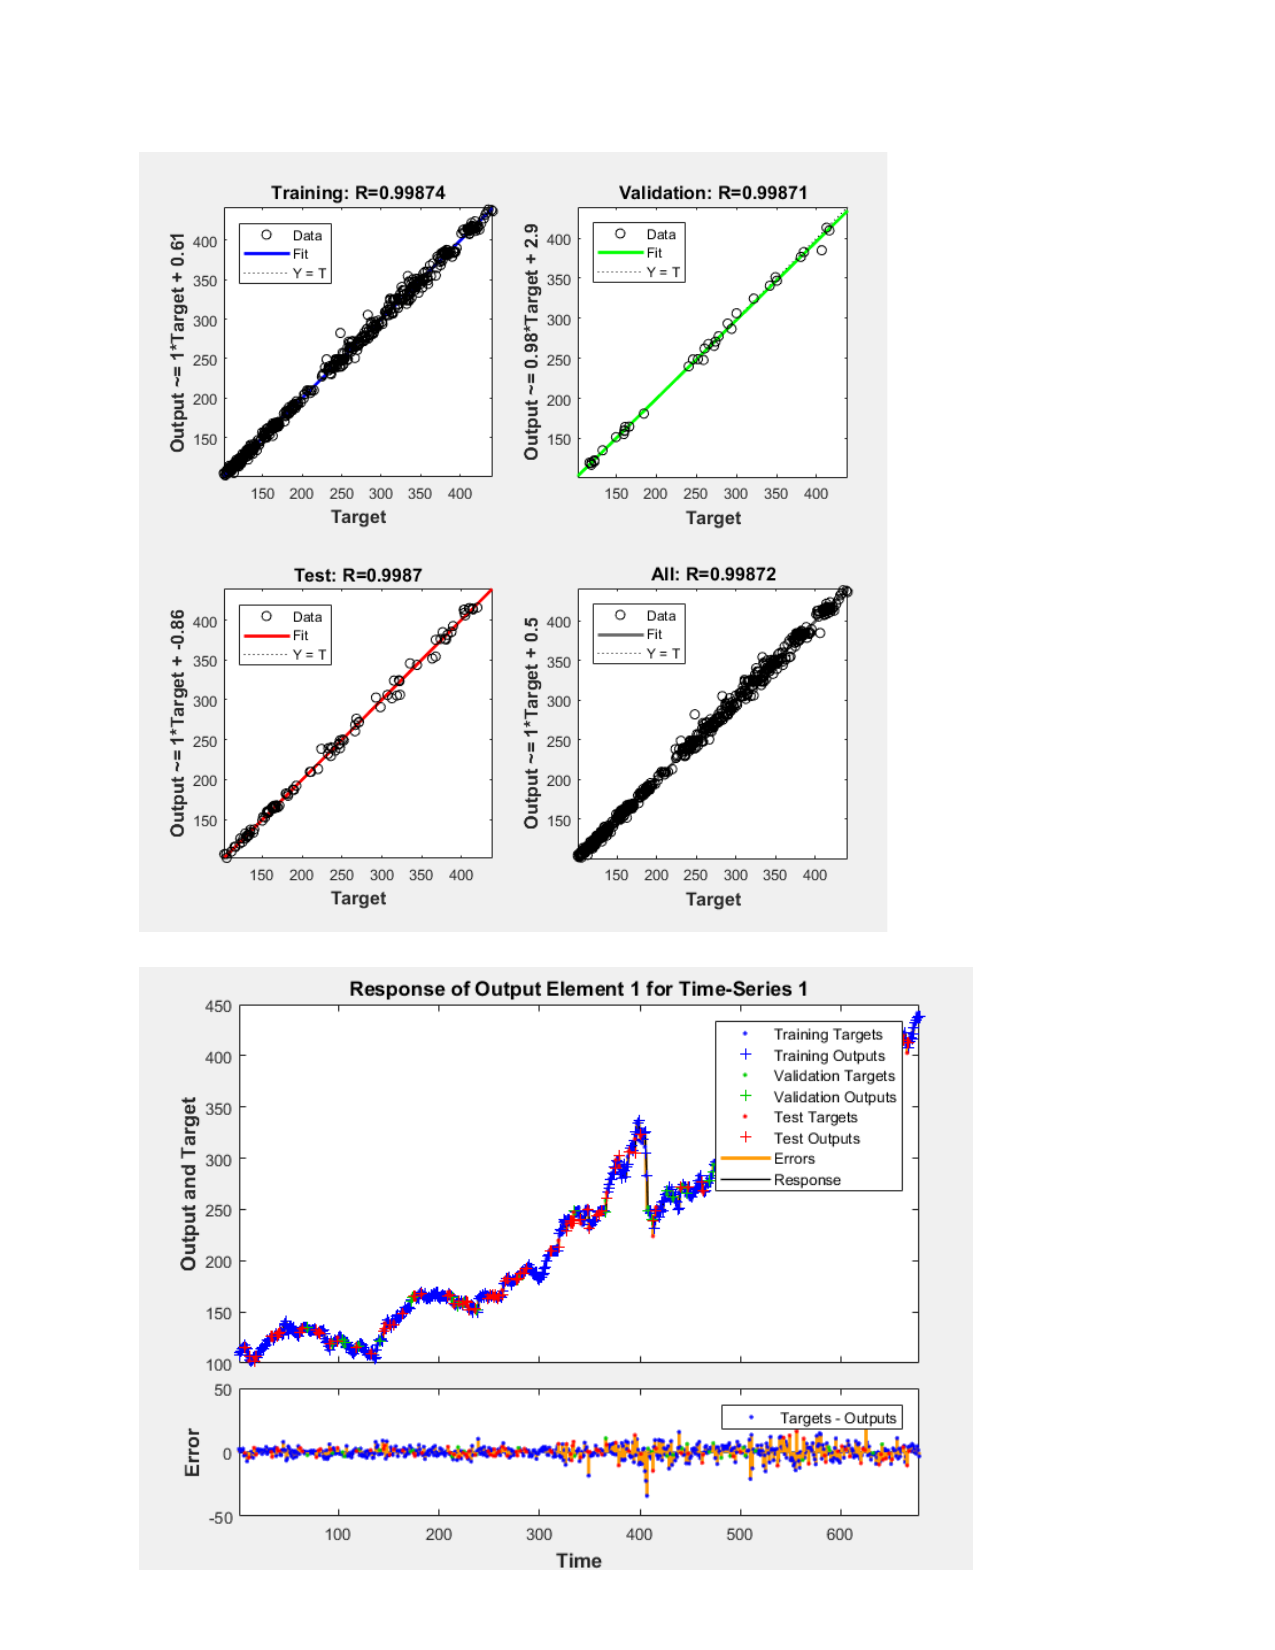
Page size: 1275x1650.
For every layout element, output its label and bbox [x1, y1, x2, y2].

picture [139, 967, 974, 1570]
picture [139, 152, 888, 932]
